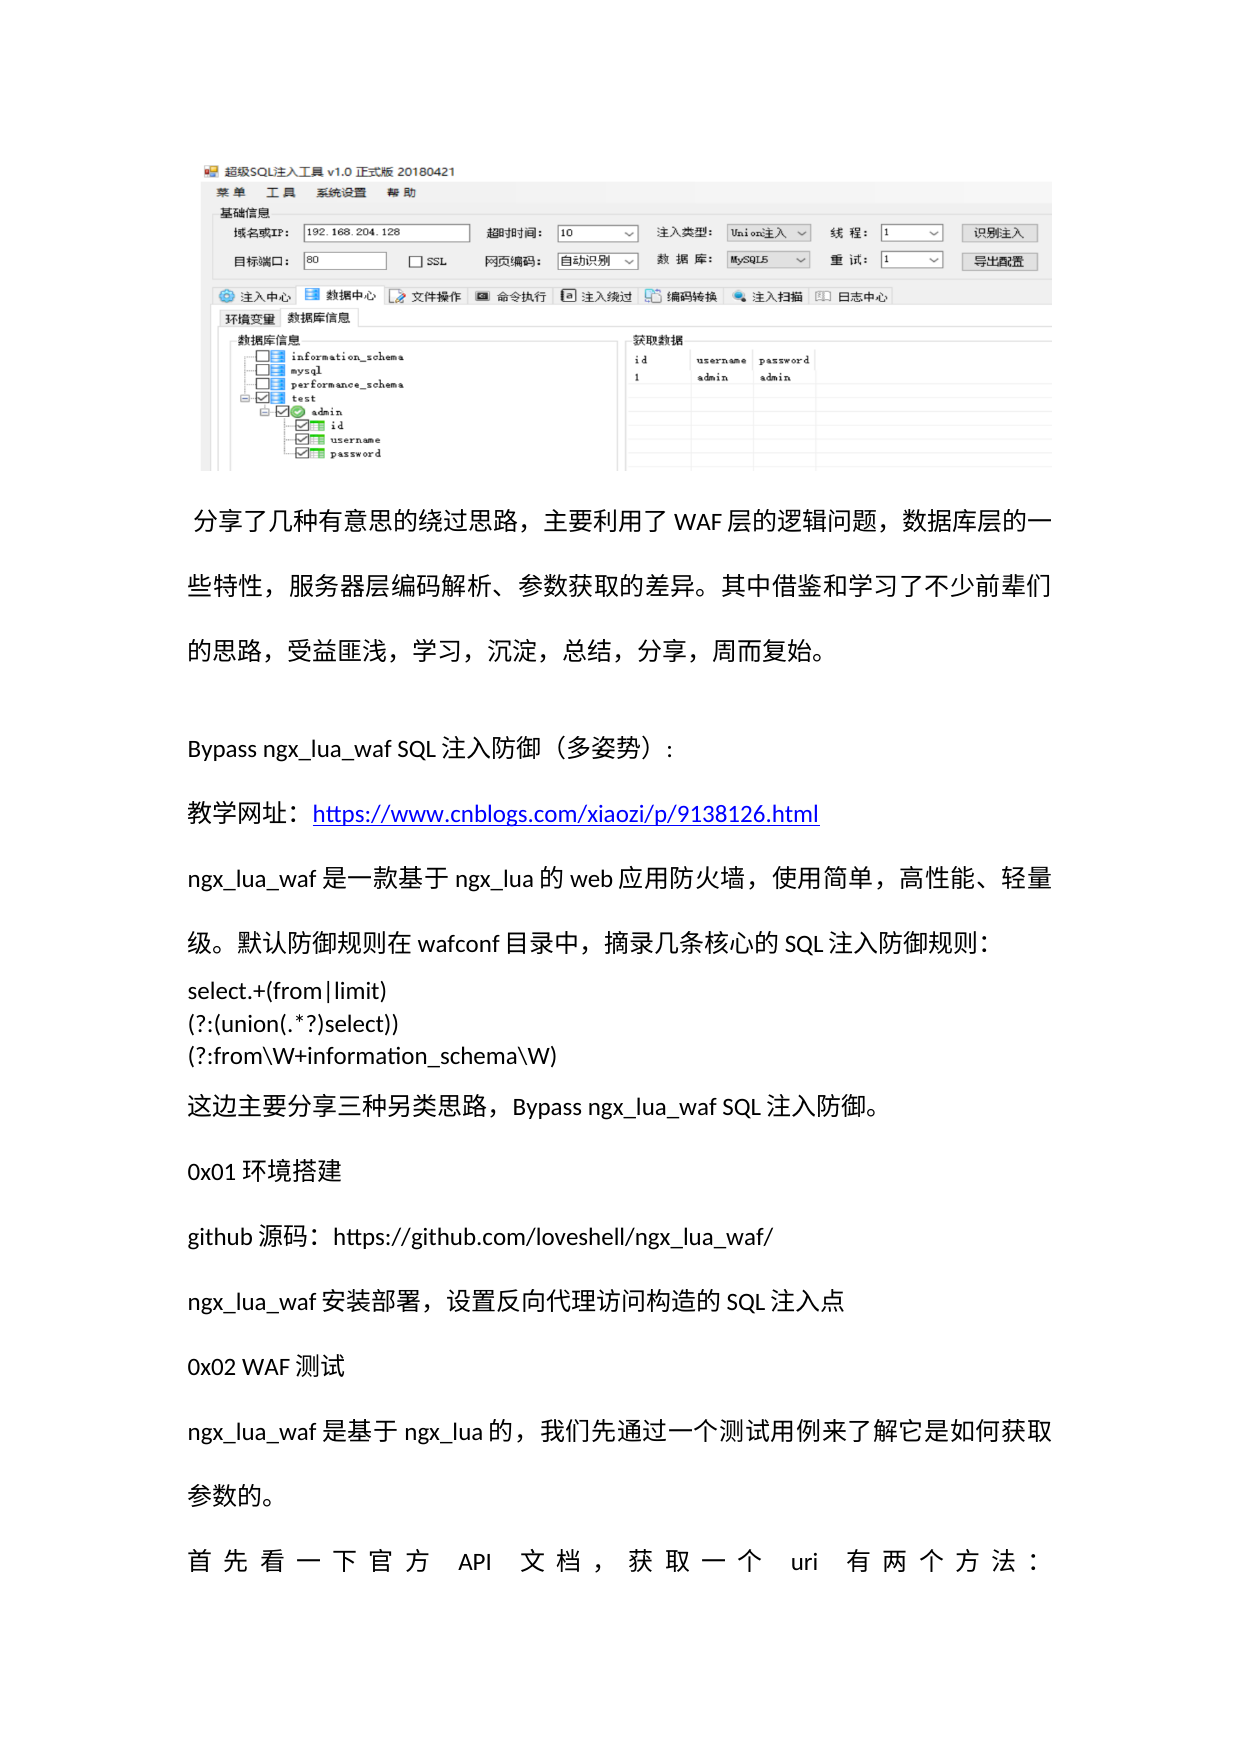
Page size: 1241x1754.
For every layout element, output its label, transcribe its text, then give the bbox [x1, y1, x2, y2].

list Bypass ngx_lua_waf SQL注入防御（多姿势）: 教学网址：https://www.cnblogs.com/xiaozi/p/9138126.html [187, 714, 1053, 844]
picture [187, 162, 1052, 471]
list ngx_lua_waf是基于ngx_lua的，我们先通过一个测试用例来了解它是如何获取参数的。 [187, 1397, 1053, 1527]
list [187, 1527, 1053, 1592]
list ngx_lua_waf安装部署，设置反向代理访问构造的SQL注入点 [187, 1267, 1053, 1332]
list ​ 分享了几种有意思的绕过思路，主要利用了WAF层的逻辑问题，数据库层的一些特性，服务器层编码解析、参数获取的差异。其中借鉴和学习了不少前辈们的思路，受益匪浅，学习，沉淀，总结，分享，周而复始。 [187, 487, 1053, 682]
list (?:from\W+information_schema\W) [187, 1039, 1053, 1072]
list select.+(from|limit) [187, 974, 1053, 1007]
list ngx_lua_waf是一款基于ngx_lua的web应用防火墙，使用简单，高性能、轻量级。默认防御规则在wafconf目录中，摘录几条核心的SQL注入防御规则： [187, 844, 1053, 974]
list 0x02 WAF测试 [187, 1332, 1053, 1397]
list (?:(union(.*?)select)) [187, 1007, 1053, 1039]
list 0x01 环境搭建 [187, 1137, 1053, 1202]
list 这边主要分享三种另类思路，Bypass ngx_lua_waf SQL注入防御。 [187, 1072, 1053, 1137]
list github源码：https://github.com/loveshell/ngx_lua_waf/ [187, 1202, 1053, 1267]
